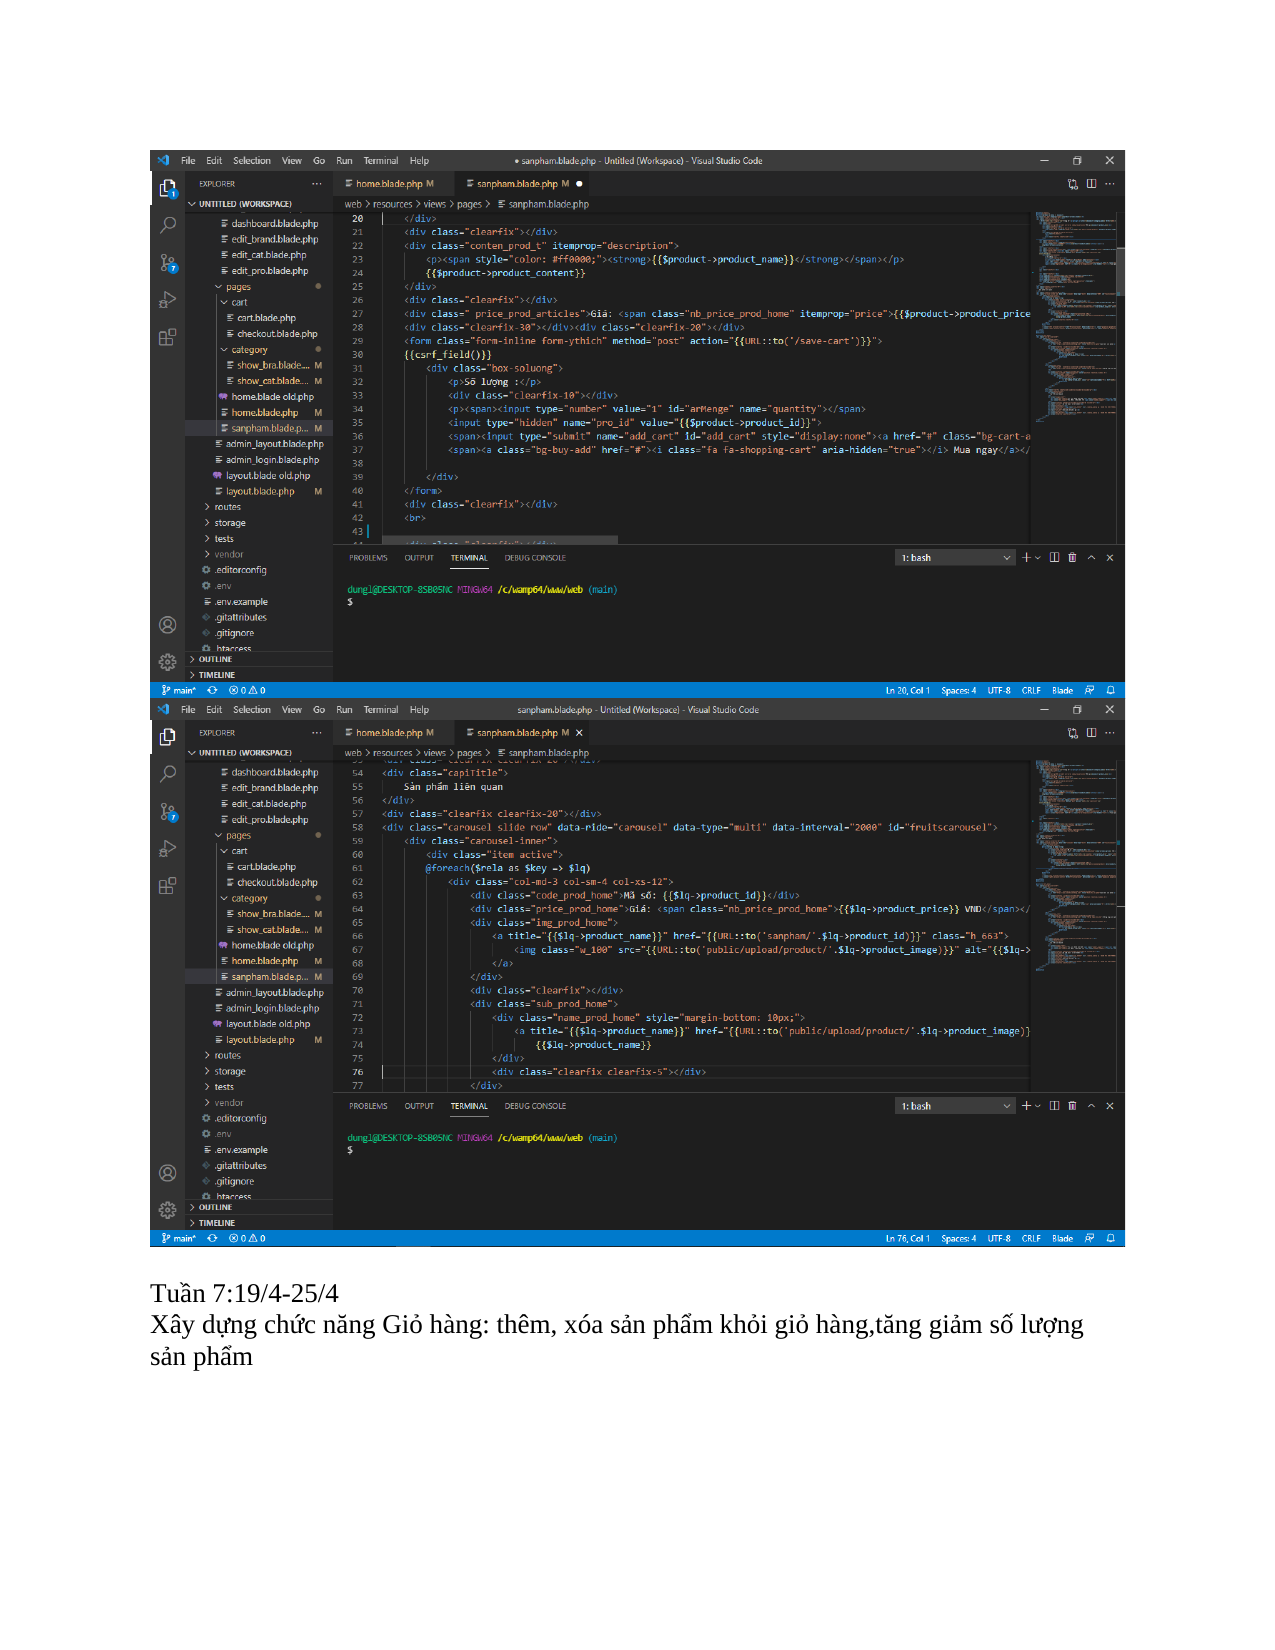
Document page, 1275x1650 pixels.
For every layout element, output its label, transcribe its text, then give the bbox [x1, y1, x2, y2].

text Xây dựng chức năng Giỏ hàng: thêm, xóa sản phẩm khỏi giỏ hàng,tăng giảm số lượng sản phẩm [150, 1308, 1125, 1371]
text Tuần 7:19/4-25/4 [150, 1277, 1125, 1308]
picture [150, 150, 1125, 1247]
